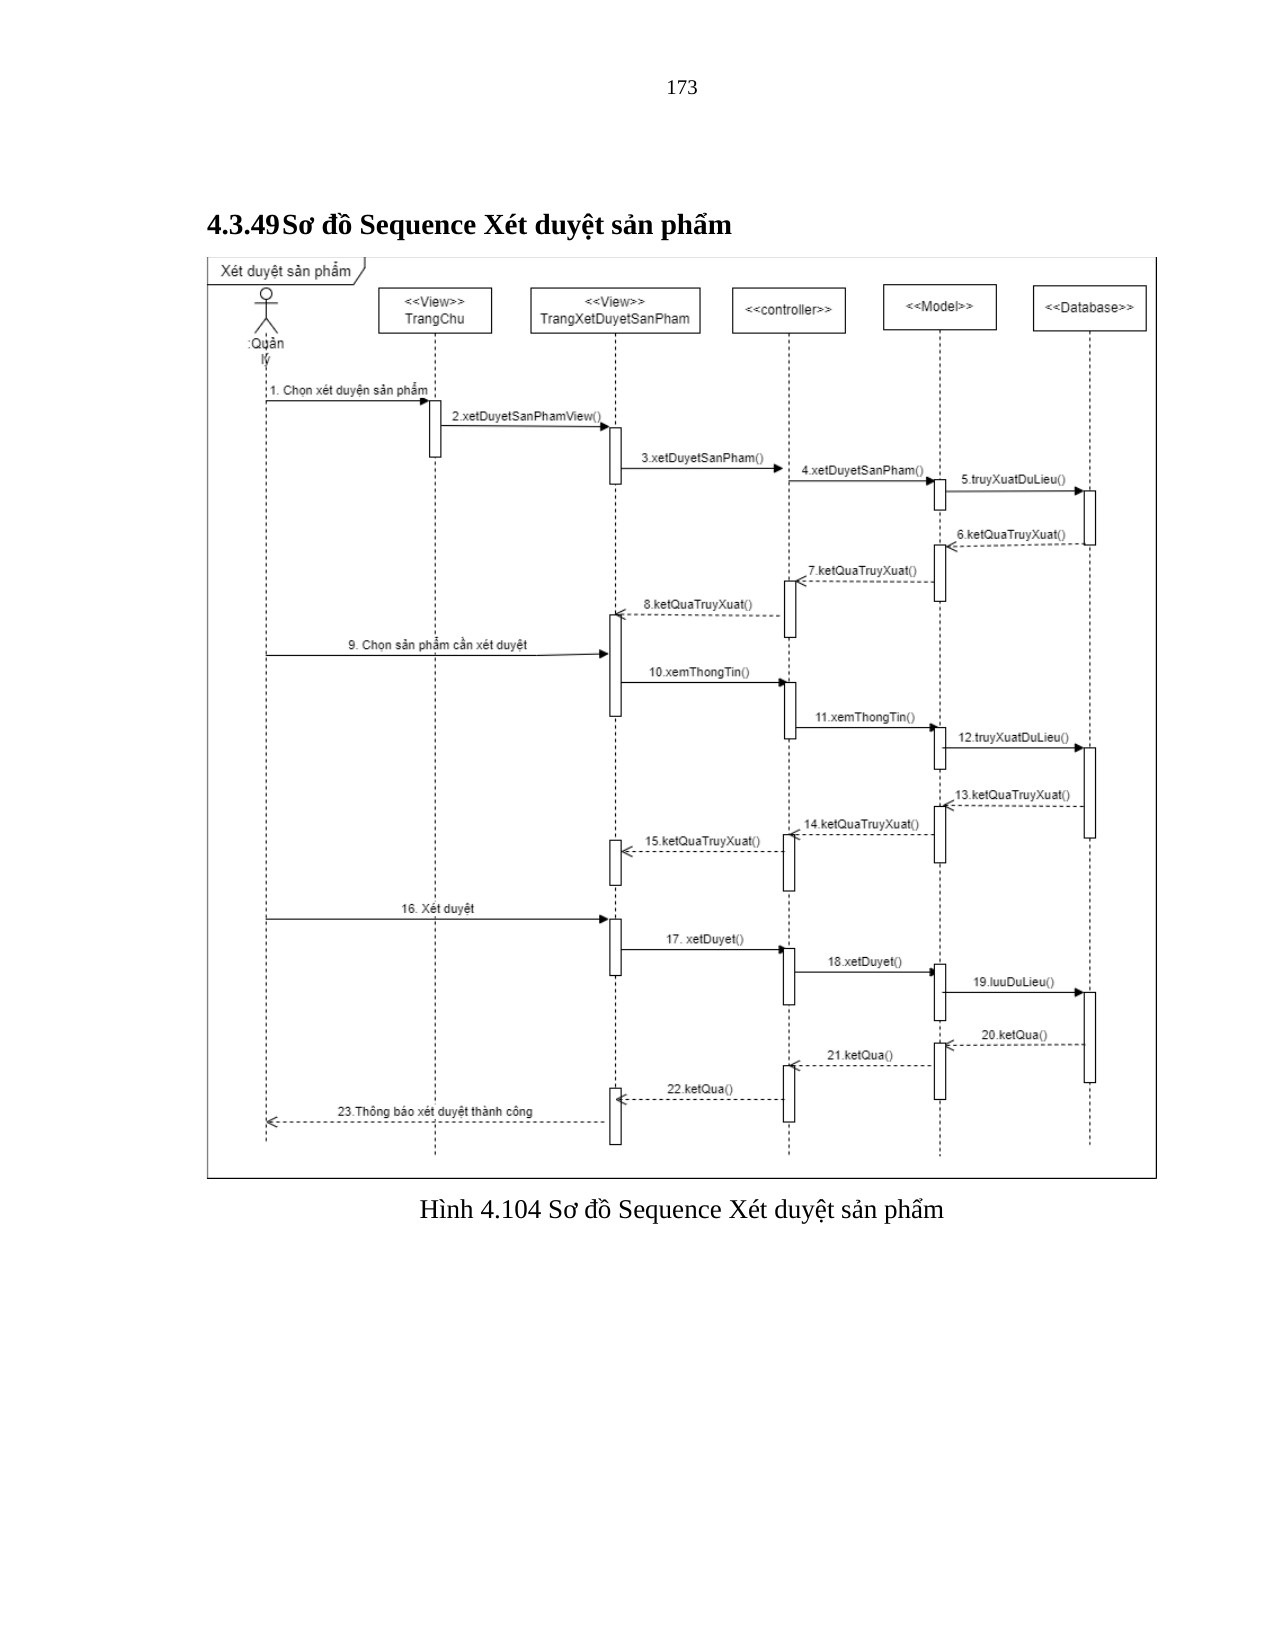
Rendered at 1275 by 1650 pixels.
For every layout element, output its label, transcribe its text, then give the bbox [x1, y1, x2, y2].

picture [206, 257, 1157, 1179]
text Hình . Sơ đồ Sequence Xét duyệt sản phẩm [207, 1193, 1157, 1224]
subtitle Sơ đồ Sequence Xét duyệt sản phẩm [207, 207, 1157, 240]
